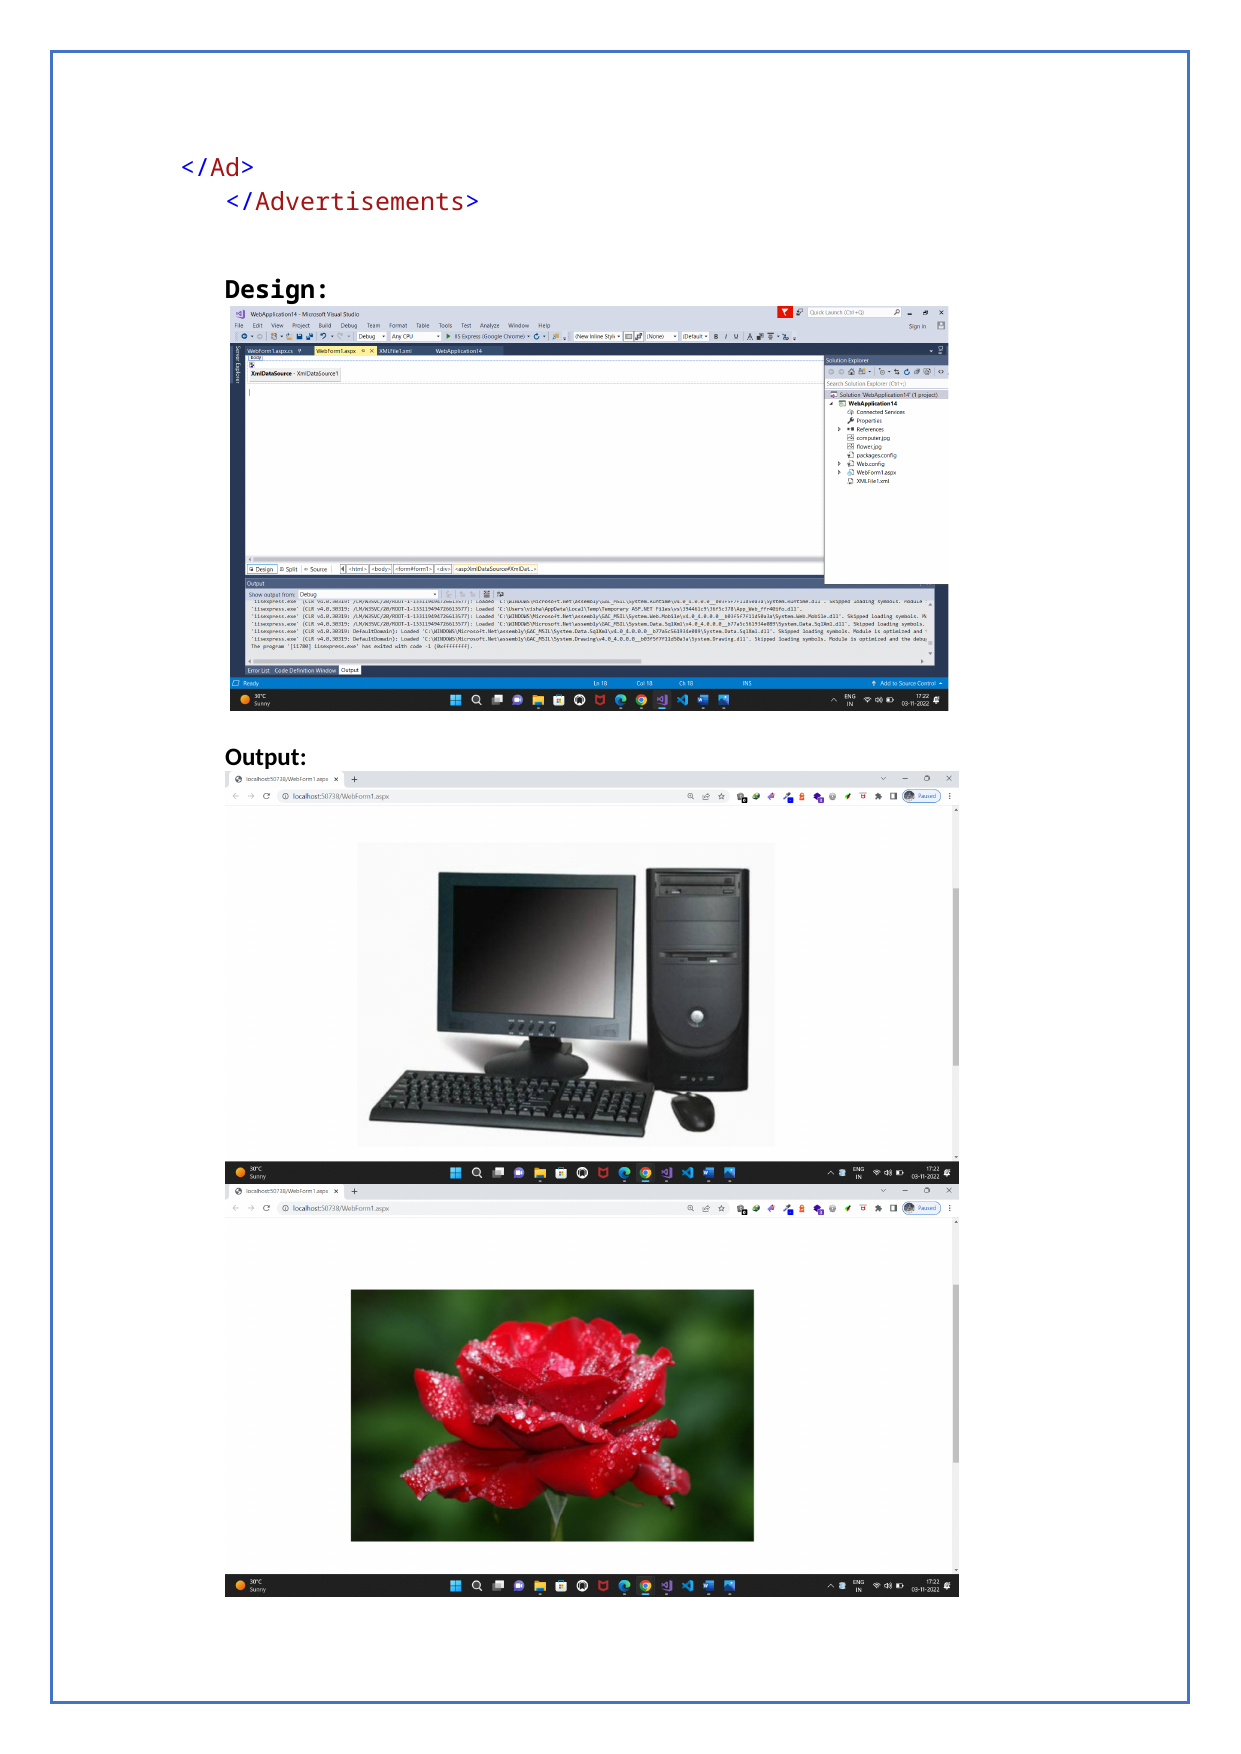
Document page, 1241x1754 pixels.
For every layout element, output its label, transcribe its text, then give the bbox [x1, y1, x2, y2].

picture [230, 306, 949, 711]
text </Advertisements> [225, 184, 1090, 218]
picture [225, 771, 959, 1597]
text </Ad> [150, 150, 1090, 184]
text Output: [225, 741, 1090, 771]
text Design: [225, 272, 1090, 306]
